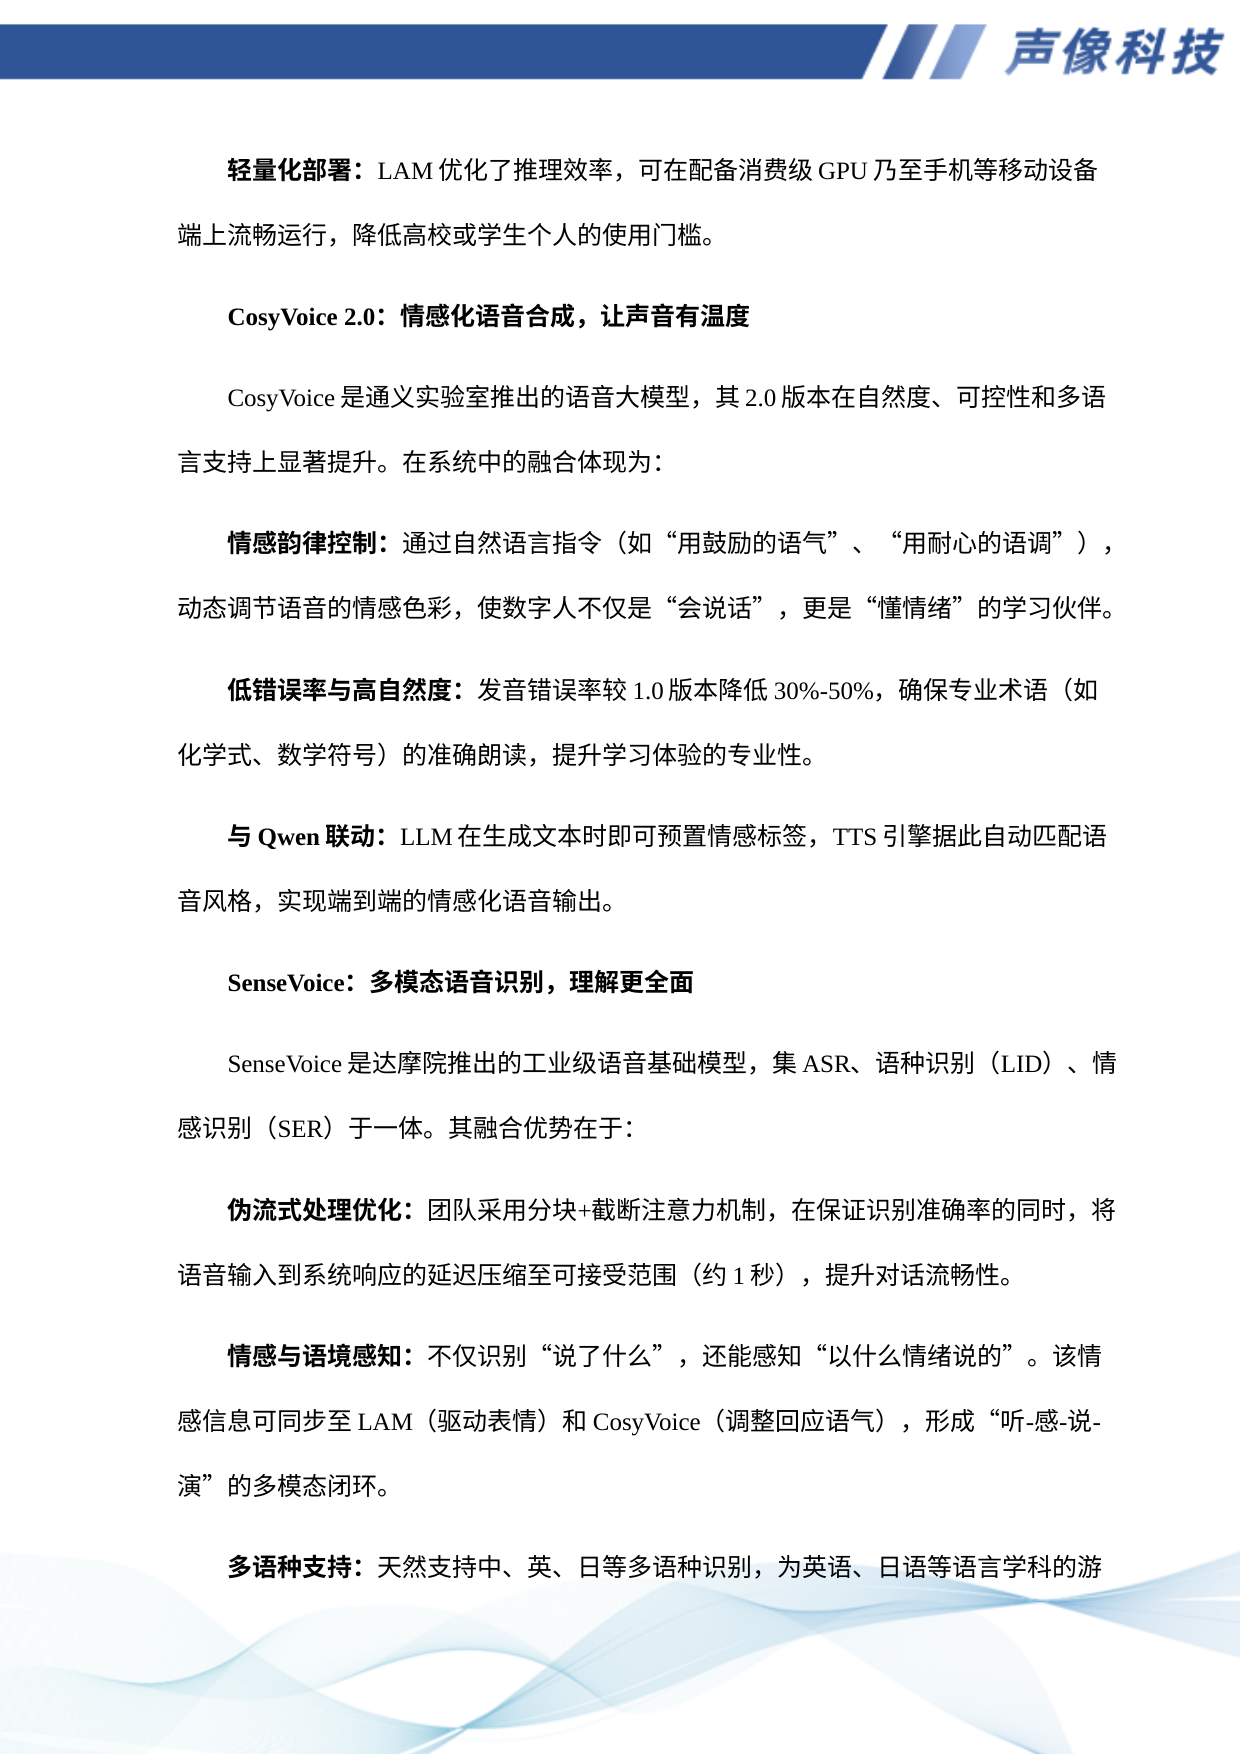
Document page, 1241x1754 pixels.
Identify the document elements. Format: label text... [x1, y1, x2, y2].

text 与Qwen联动：LLM在生成文本时即可预置情感标签，TTS引擎据此自动匹配语音风格，实现端到端的情感化语音输出。 [177, 802, 1122, 932]
text 低错误率与高自然度：发音错误率较1.0版本降低30%-50%，确保专业术语（如化学式、数学符号）的准确朗读，提升学习体验的专业性。 [177, 656, 1122, 786]
text 情感韵律控制：通过自然语言指令（如“用鼓励的语气”、“用耐心的语调”），动态调节语音的情感色彩，使数字人不仅是“会说话”，更是“懂情绪”的学习伙伴。 [177, 509, 1122, 639]
text 情感与语境感知：不仅识别“说了什么”，还能感知“以什么情绪说的”。该情感信息可同步至LAM（驱动表情）和CosyVoice（调整回应语气），形成“听-感-说-演”的多模态闭环。 [177, 1322, 1122, 1517]
text 轻量化部署：LAM优化了推理效率，可在配备消费级GPU乃至手机等移动设备端上流畅运行，降低高校或学生个人的使用门槛。 [177, 136, 1122, 266]
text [177, 1533, 1122, 1598]
text CosyVoice 2.0：情感化语音合成，让声音有温度 [177, 282, 1122, 347]
text SenseVoice：多模态语音识别，理解更全面 [177, 948, 1122, 1013]
picture [0, 0, 1241, 1754]
text CosyVoice是通义实验室推出的语音大模型，其2.0版本在自然度、可控性和多语言支持上显著提升。在系统中的融合体现为： [177, 363, 1122, 493]
text SenseVoice是达摩院推出的工业级语音基础模型，集ASR、语种识别（LID）、情感识别（SER）于一体。其融合优势在于： [177, 1029, 1122, 1159]
text 伪流式处理优化：团队采用分块+截断注意力机制，在保证识别准确率的同时，将语音输入到系统响应的延迟压缩至可接受范围（约1秒），提升对话流畅性。 [177, 1176, 1122, 1306]
